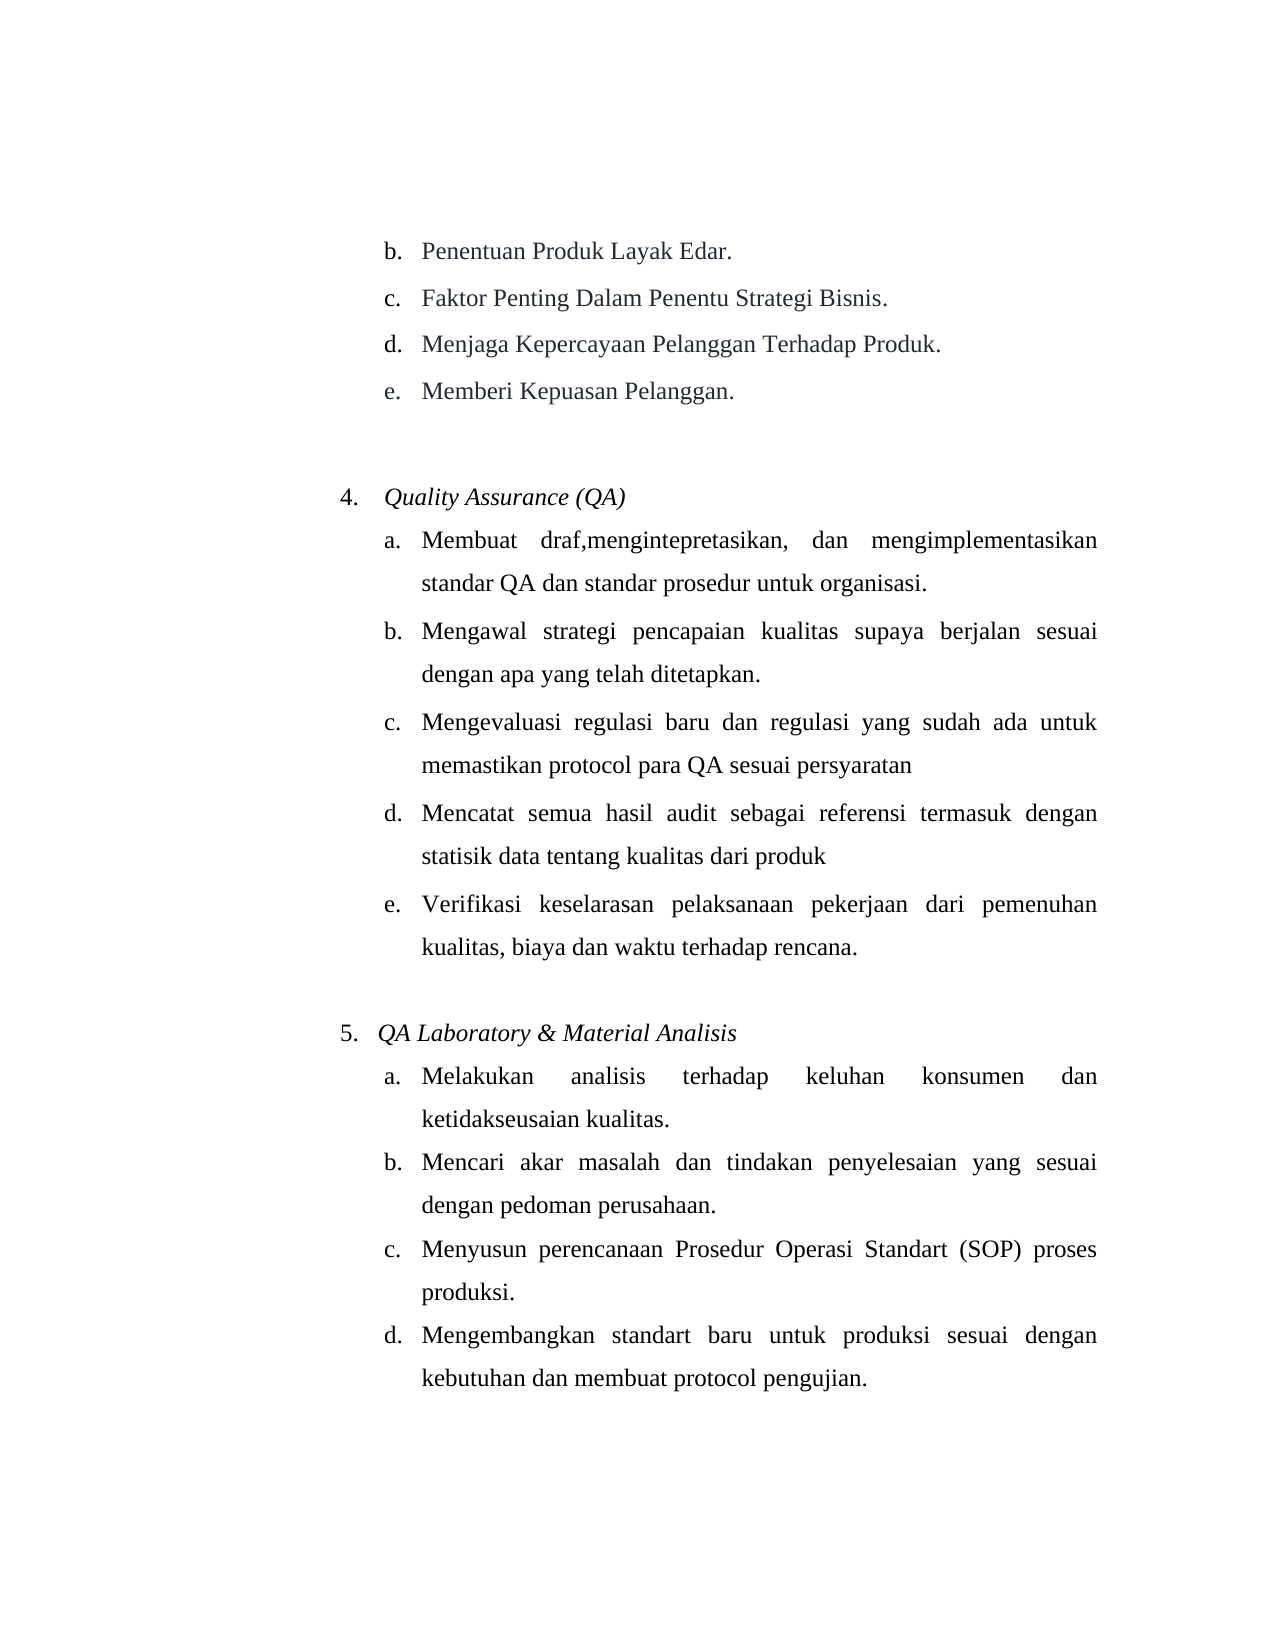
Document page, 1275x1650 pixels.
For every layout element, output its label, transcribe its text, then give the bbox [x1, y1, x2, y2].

list Menyusun perencanaan Prosedur Operasi Standart (SOP) proses produksi. [384, 1234, 1098, 1306]
list Mengawal strategi pencapaian kualitas supaya berjalan sesuai dengan apa yang telah ditetapkan. [384, 616, 1098, 688]
list Mengembangkan standart baru untuk produksi sesuai dengan kebutuhan dan membuat protocol pengujian. [384, 1320, 1098, 1392]
list Verifikasi keselarasan pelaksanaan pekerjaan dari pemenuhan kualitas, biaya dan waktu terhadap rencana. [384, 889, 1098, 961]
subtitle Menjaga Kepercayaan Pelanggan Terhadap Produk. [384, 329, 1098, 358]
list Quality Assurance (QA) [340, 482, 1098, 511]
list Mencari akar masalah dan tindakan penyelesaian yang sesuai dengan pedoman perusahaan. [384, 1147, 1098, 1219]
list Mengevaluasi regulasi baru dan regulasi yang sudah ada untuk memastikan protocol para QA sesuai persyaratan [384, 707, 1098, 779]
subtitle Penentuan Produk Layak Edar. [384, 236, 1098, 265]
list QA Laboratory & Material Analisis [340, 1018, 1098, 1047]
subtitle Faktor Penting Dalam Penentu Strategi Bisnis. [384, 283, 1098, 312]
list Melakukan analisis terhadap keluhan konsumen dan ketidakseusaian kualitas. [384, 1061, 1098, 1133]
subtitle Memberi Kepuasan Pelanggan. [384, 376, 1098, 405]
list Mencatat semua hasil audit sebagai referensi termasuk dengan statisik data tentang kualitas dari produk [384, 798, 1098, 870]
list Membuat draf,mengintepretasikan, dan mengimplementasikan standar QA dan standar prosedur untuk organisasi. [384, 525, 1098, 597]
